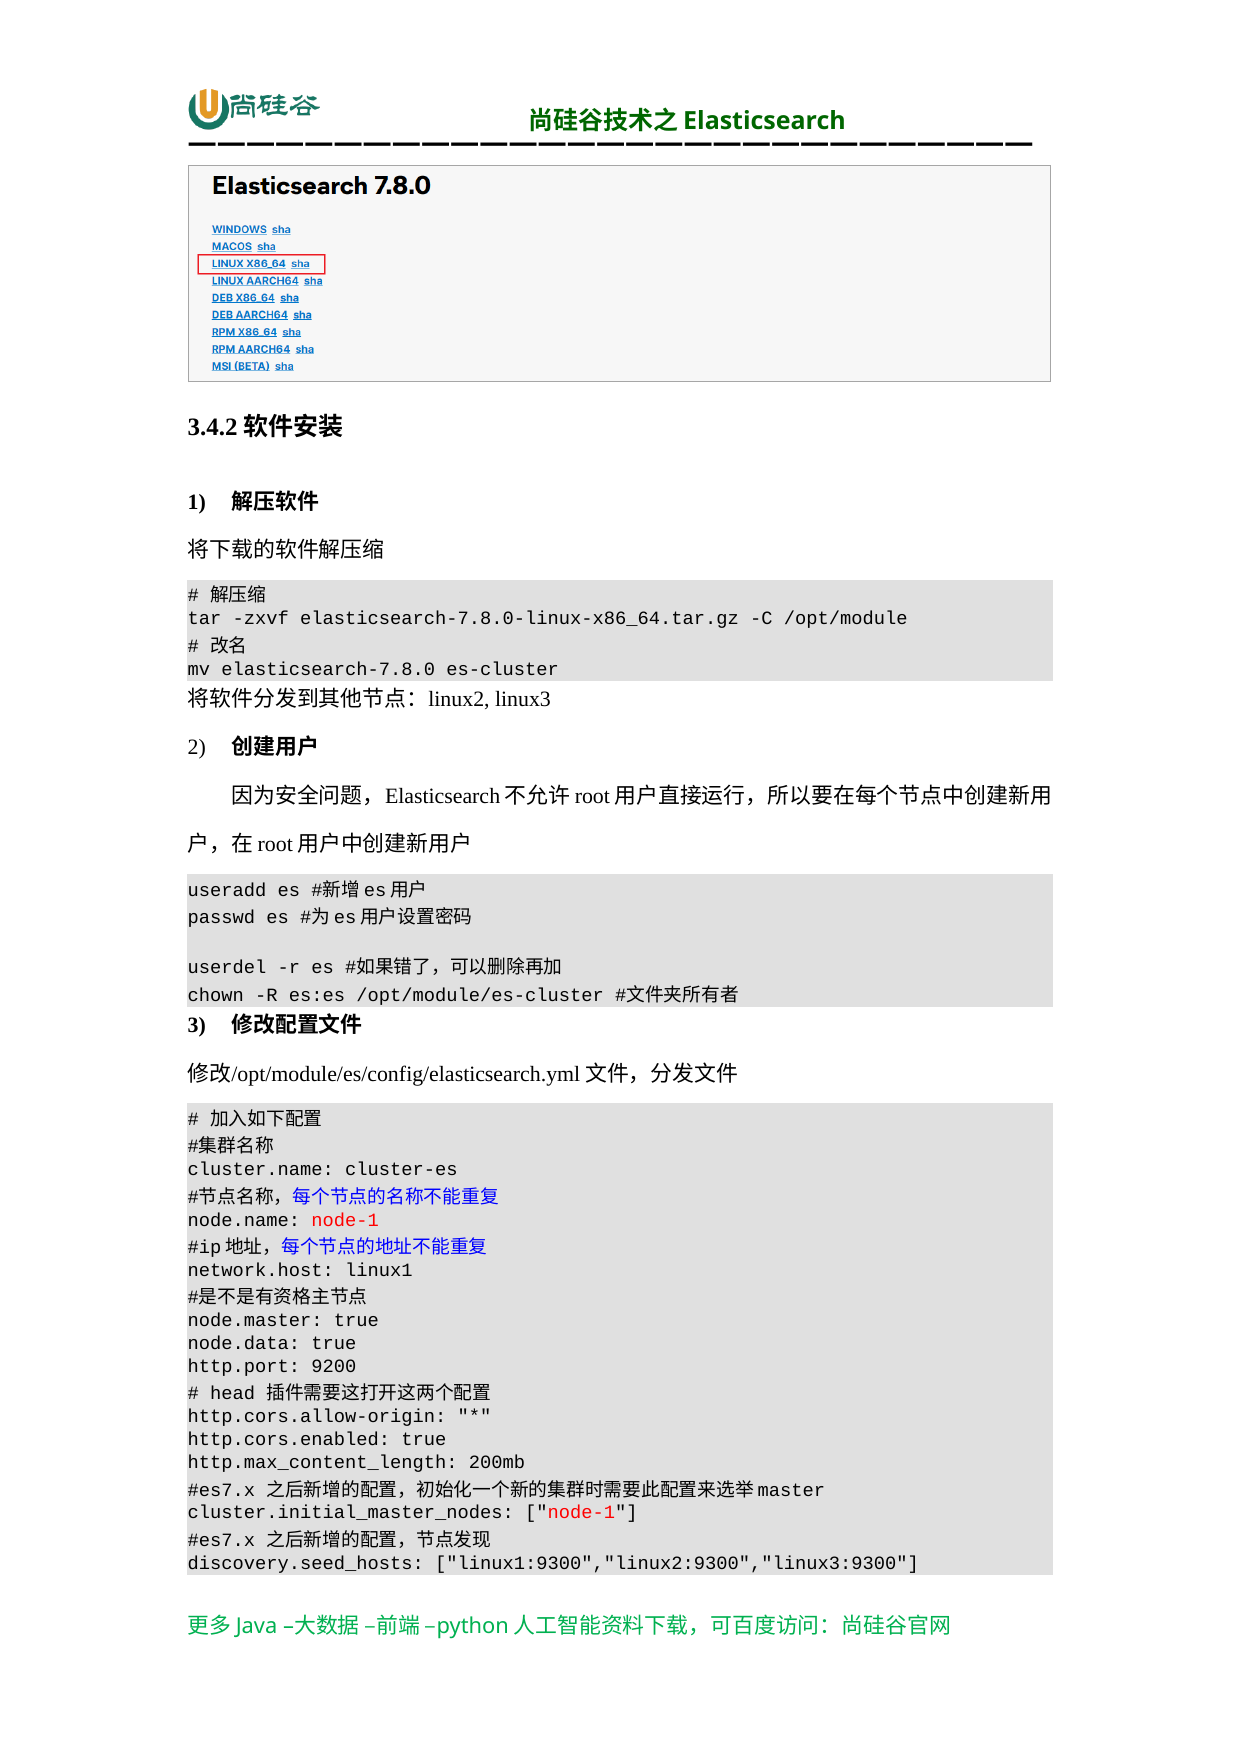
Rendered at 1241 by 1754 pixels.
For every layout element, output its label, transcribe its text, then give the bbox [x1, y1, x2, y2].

text http.port: 9200 [187, 1355, 1053, 1378]
text discovery.seed_hosts: ["linux1:9300","linux2:9300","linux3:9300"] [187, 1552, 1053, 1575]
text network.host: linux1 [187, 1259, 1053, 1282]
list 修改/opt/module/es/config/elasticsearch.yml文件，分发文件 [187, 1055, 1053, 1088]
text http.cors.allow-origin: "*" [187, 1405, 1053, 1428]
text http.max_content_length: 200mb [187, 1451, 1053, 1474]
text #是不是有资格主节点 [187, 1282, 1053, 1309]
list 将下载的软件解压缩 [187, 532, 1053, 564]
list 创建用户 [144, 729, 1053, 761]
text tar -zxvf elasticsearch-7.8.0-linux-x86_64.tar.gz -C /opt/module [187, 607, 1053, 630]
text mv elasticsearch-7.8.0 es-cluster [187, 658, 1053, 681]
list 将软件分发到其他节点：linux2, linux3 [187, 681, 1053, 713]
text node.master: true [187, 1309, 1053, 1332]
picture [187, 88, 320, 130]
text cluster.name: cluster-es [187, 1158, 1053, 1181]
list 修改配置文件 [144, 1007, 1053, 1039]
text # 解压缩 [187, 580, 1053, 607]
text #es7.x 之后新增的配置，初始化一个新的集群时需要此配置来选举master [187, 1474, 1053, 1502]
text #ip地址，每个节点的地址不能重复 [187, 1232, 1053, 1259]
list 解压软件 [144, 483, 1053, 516]
text #节点名称，每个节点的名称不能重复 [187, 1181, 1053, 1209]
text node.data: true [187, 1332, 1053, 1355]
text userdel -r es #如果错了，可以删除再加 [187, 952, 1053, 979]
picture [189, 166, 1050, 381]
text # 加入如下配置 [187, 1103, 1053, 1131]
text node.name: node-1 [187, 1209, 1053, 1232]
text passwd es #为es用户设置密码 [187, 902, 1053, 929]
text cluster.initial_master_nodes: ["node-1"] [187, 1502, 1053, 1524]
subtitle 3.4.2 软件安装 [187, 392, 1053, 457]
text chown -R es:es /opt/module/es-cluster #文件夹所有者 [187, 979, 1053, 1007]
text #集群名称 [187, 1131, 1053, 1158]
text #es7.x 之后新增的配置，节点发现 [187, 1524, 1053, 1552]
text useradd es #新增es用户 [187, 874, 1053, 902]
list 因为安全问题，Elasticsearch不允许root用户直接运行，所以要在每个节点中创建新用户，在root用户中创建新用户 [187, 777, 1053, 858]
text # 改名 [187, 630, 1053, 658]
text # head 插件需要这打开这两个配置 [187, 1378, 1053, 1405]
text http.cors.enabled: true [187, 1428, 1053, 1451]
